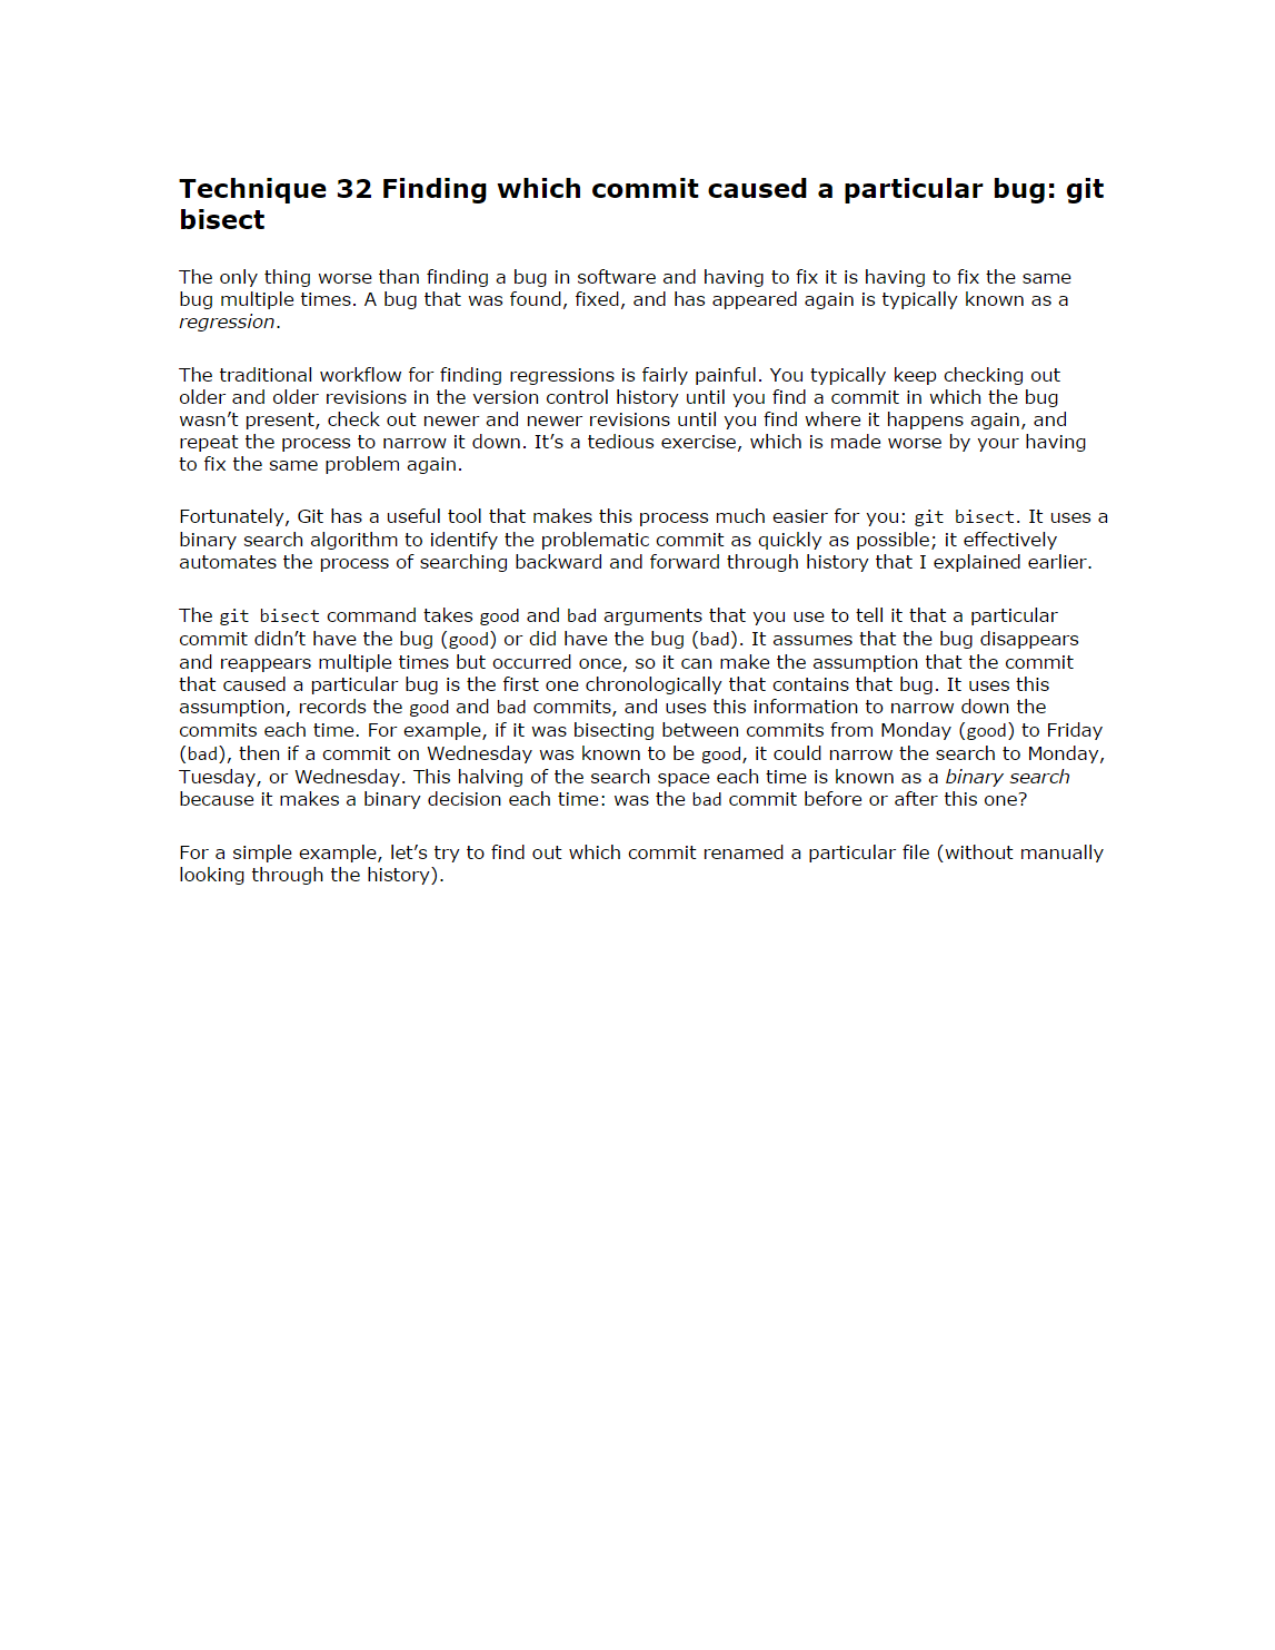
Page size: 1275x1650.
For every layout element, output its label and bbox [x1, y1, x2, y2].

picture [150, 150, 1125, 897]
